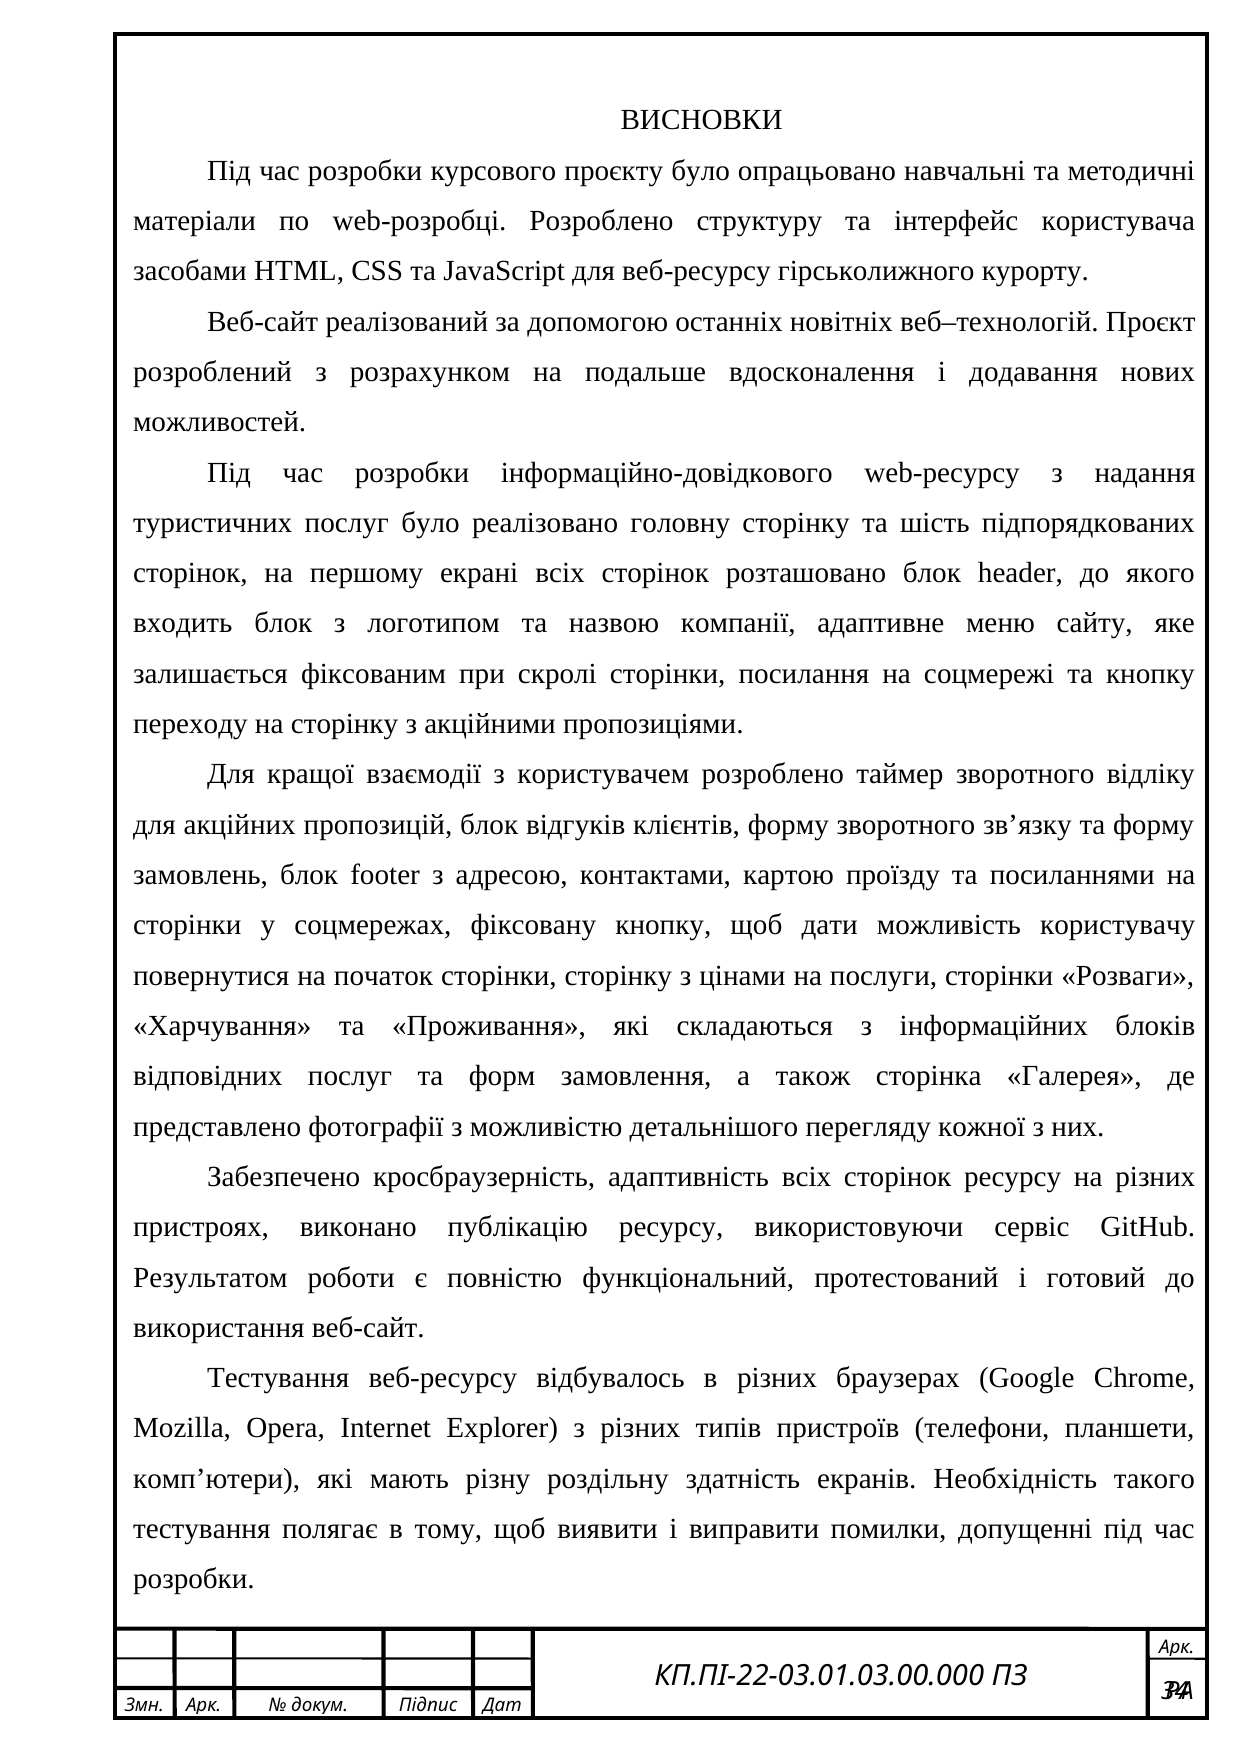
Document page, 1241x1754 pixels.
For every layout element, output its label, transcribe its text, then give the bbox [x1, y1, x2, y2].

text Під час розробки курсового проєкту було опрацьовано навчальні та методичні матеріали по web-розробці. Розроблено структуру та інтерфейс користувача засобами HTML, CSS та JavaScript для веб-ресурсу гірськолижного курорту. [133, 153, 1196, 287]
text Тестування веб-ресурсу відбувалось в різних браузерах (Google Chrome, Mozilla, Opera, Internet Explorer) з різних типів пристроїв (телефони, планшети, комп’ютери), які мають різну роздільну здатність екранів. Необхідність такого тестування полягає в тому, щоб виявити і виправити помилки, допущенні під час розробки. [133, 1360, 1196, 1595]
text Під час розробки інформаційно-довідкового web-ресурсу з надання туристичних послуг було реалізовано головну сторінку та шість підпорядкованих сторінок, на першому екрані всіх сторінок розташовано блок header, до якого входить блок з логотипом та назвою компанії, адаптивне меню сайту, яке залишається фіксованим при скролі сторінки, посилання на соцмережі та кнопку переходу на сторінку з акційними пропозиціями. [133, 455, 1196, 740]
text ВИСНОВКИ [133, 102, 1196, 136]
text Веб-сайт реалізований за допомогою останніх новітніх веб–технологій. Проєкт розроблений з розрахунком на подальше вдосконалення і додавання нових можливостей. [133, 304, 1196, 438]
text Для кращої взаємодії з користувачем розроблено таймер зворотного відліку для акційних пропозицій, блок відгуків клієнтів, форму зворотного зв’язку та форму замовлень, блок footer з адресою, контактами, картою проїзду та посиланнями на сторінки у соцмережах, фіксовану кнопку, щоб дати можливість користувачу повернутися на початок сторінки, сторінку з цінами на послуги, сторінки «Розваги», «Харчування» та «Проживання», які складаються з інформаційних блоків відповідних послуг та форм замовлення, а також сторінка «Галерея», де представлено фотографії з можливістю детальнішого перегляду кожної з них. [133, 757, 1196, 1142]
text Забезпечено кросбраузерність, адаптивність всіх сторінок ресурсу на різних пристроях, виконано публікацію ресурсу, використовуючи сервіс GitHub. Результатом роботи є повністю функціональний, протестований і готовий до використання веб-сайт. [133, 1159, 1196, 1343]
